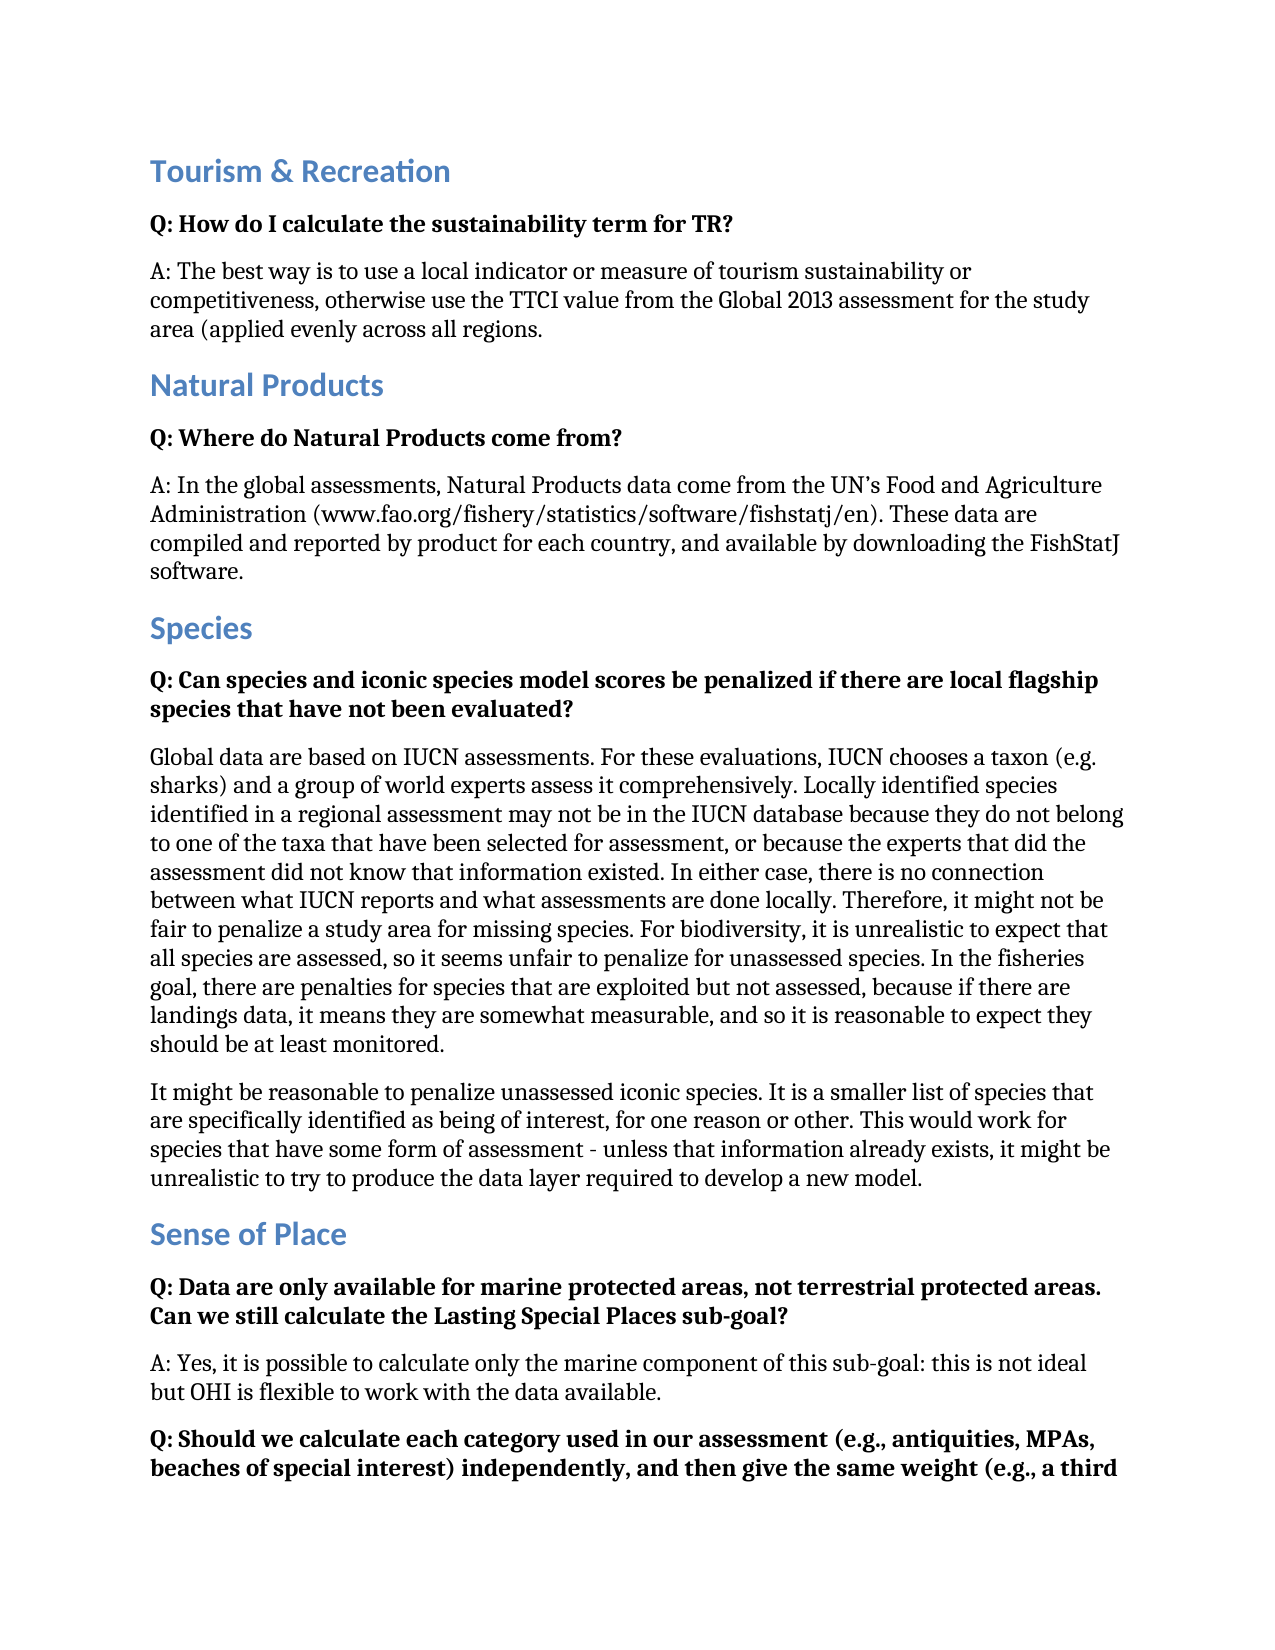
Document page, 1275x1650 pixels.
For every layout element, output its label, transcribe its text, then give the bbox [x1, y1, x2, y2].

text It might be reasonable to penalize unassessed iconic species. It is a smaller list of species that are specifically identified as being of interest, for one reason or other. This would work for species that have some form of assessment - unless that information already exists, it might be unrealistic to try to produce the data layer required to develop a new model. [150, 1078, 1125, 1193]
text Q: Can species and iconic species model scores be penalized if there are local flagship species that have not been evaluated? [150, 666, 1125, 724]
subtitle Sense of Place [150, 1213, 1125, 1254]
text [150, 1425, 1125, 1483]
subtitle Species [150, 607, 1125, 648]
text Q: How do I calculate the sustainability term for TR? [150, 209, 1125, 238]
subtitle Tourism & Recreation [150, 150, 1125, 191]
text A: In the global assessments, Natural Products data come from the UN’s Food and Agriculture Administration (www.fao.org/fishery/statistics/software/fishstatj/en). These data are compiled and reported by product for each country, and available by downloading the FishStatJ software. [150, 471, 1125, 586]
text Global data are based on IUCN assessments. For these evaluations, IUCN chooses a taxon (e.g. sharks) and a group of world experts assess it comprehensively. Locally identified species identified in a regional assessment may not be in the IUCN database because they do not belong to one of the taxa that have been selected for assessment, or because the experts that did the assessment did not know that information existed. In either case, there is no connection between what IUCN reports and what assessments are done locally. Therefore, it might not be fair to penalize a study area for missing species. For biodiversity, it is unrealistic to expect that all species are assessed, so it seems unfair to penalize for unassessed species. In the fisheries goal, there are penalties for species that are exploited but not assessed, because if there are landings data, it means they are somewhat measurable, and so it is reasonable to expect they should be at least monitored. [150, 743, 1125, 1059]
text A: The best way is to use a local indicator or measure of tourism sustainability or competitiveness, otherwise use the TTCI value from the Global 2013 assessment for the study area (applied evenly across all regions. [150, 257, 1125, 343]
text Q: Data are only available for marine protected areas, not terrestrial protected areas. Can we still calculate the Lasting Special Places sub-goal? [150, 1273, 1125, 1330]
subtitle Natural Products [150, 364, 1125, 405]
text A: Yes, it is possible to calculate only the marine component of this sub-goal: this is not ideal but OHI is flexible to work with the data available. [150, 1349, 1125, 1407]
text Q: Where do Natural Products come from? [150, 423, 1125, 452]
